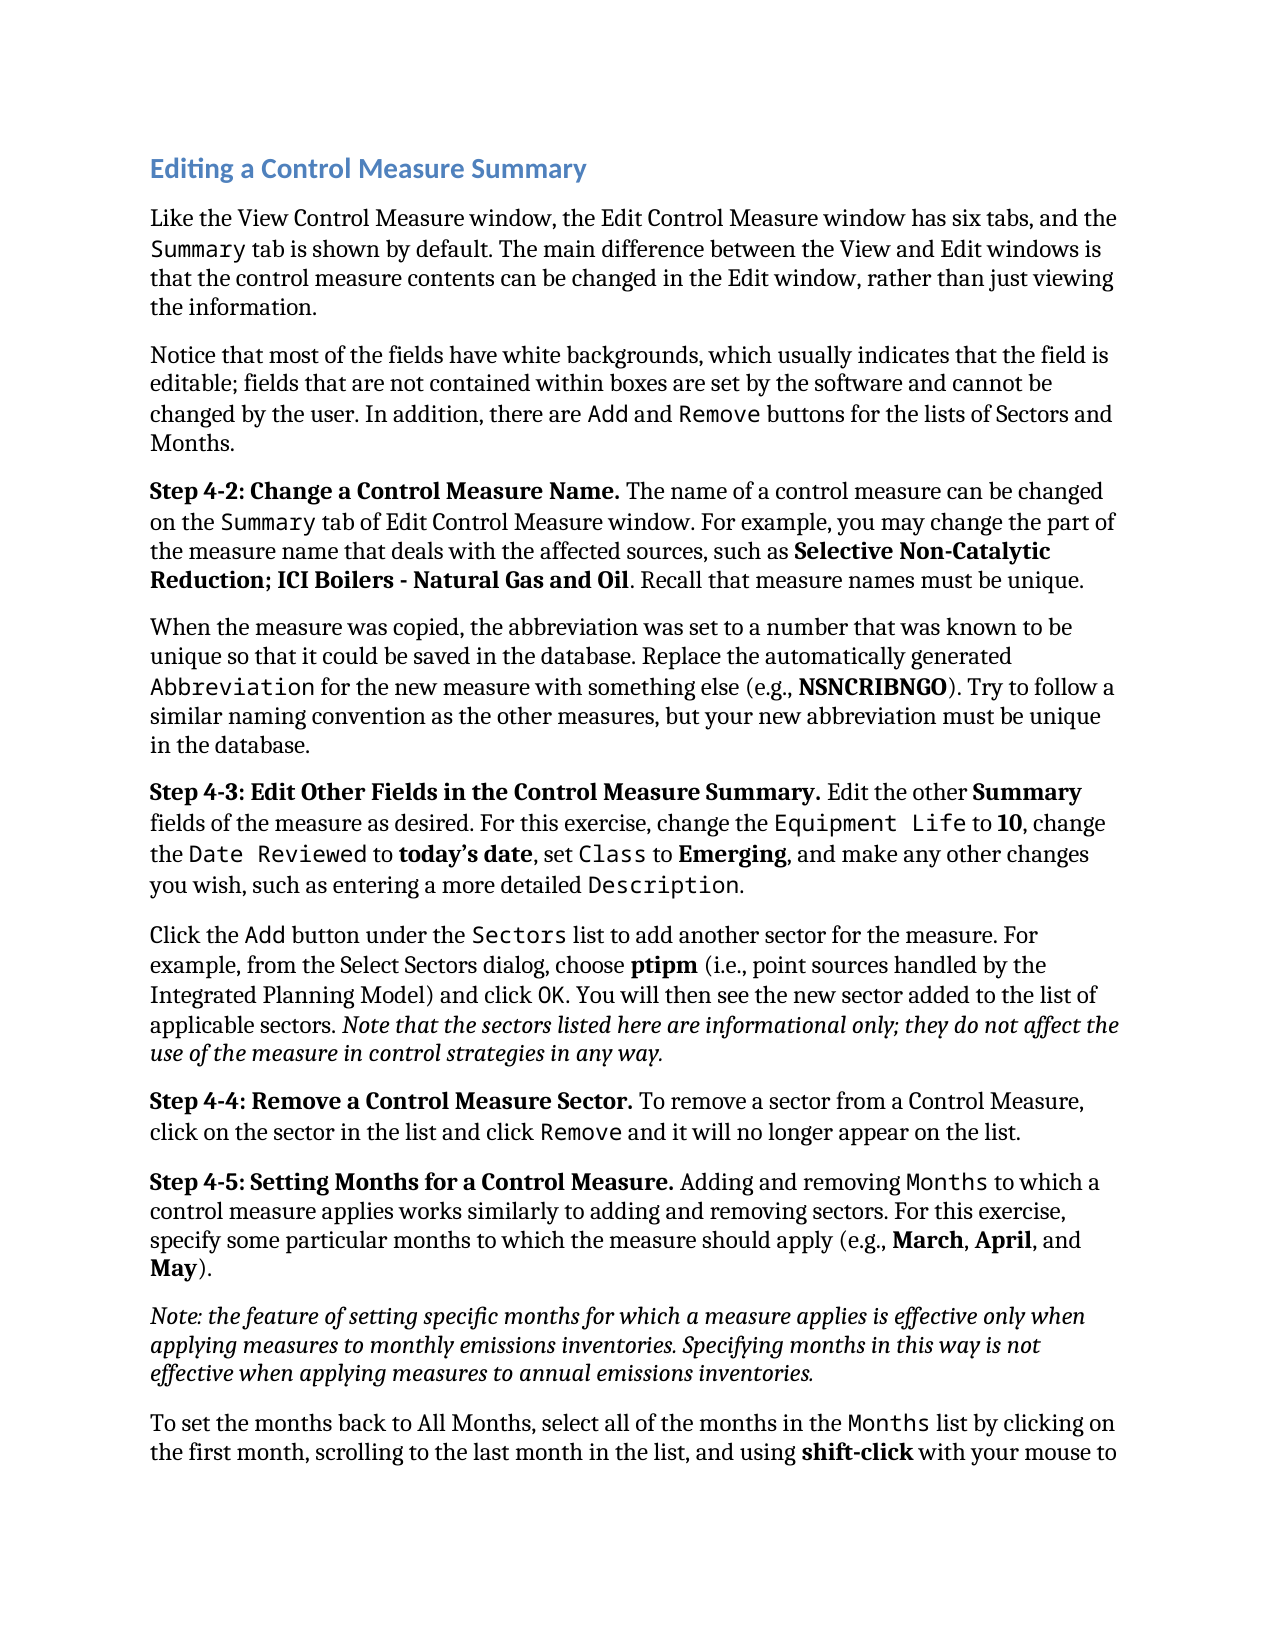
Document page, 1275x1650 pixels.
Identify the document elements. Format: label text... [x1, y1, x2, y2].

text Note: the feature of setting specific months for which a measure applies is effective only when applying measures to monthly emissions inventories. Specifying months in this way is not effective when applying measures to annual emissions inventories. [150, 1302, 1125, 1388]
text Click the Add button under the Sectors list to add another sector for the measure. For example, from the Select Sectors dialog, choose ptipm (i.e., point sources handled by the Integrated Planning Model) and click OK. You will then see the new sector added to the list of applicable sectors. Note that the sectors listed here are informational only; they do not affect the use of the measure in control strategies in any way. [150, 919, 1125, 1068]
text Step 4-2: Change a Control Measure Name. The name of a control measure can be changed on the Summary tab of Edit Control Measure window. For example, you may change the part of the measure name that deals with the affected sources, such as Selective Non-Catalytic Reduction; ICI Boilers - Natural Gas and Oil. Recall that measure names must be unique. [150, 477, 1125, 594]
text When the measure was copied, the abbreviation was set to a number that was known to be unique so that it could be saved in the database. Replace the automatically generated Abbreviation for the new measure with something else (e.g., NSNCRIBNGO). Try to follow a similar naming convention as the other measures, but your new abbreviation must be unique in the database. [150, 613, 1125, 759]
subtitle Editing a Control Measure Summary [150, 150, 1125, 186]
text Notice that most of the fields have white backgrounds, which usually indicates that the field is editable; fields that are not contained within boxes are set by the software and cannot be changed by the user. In addition, there are Add and Remove buttons for the lists of Sectors and Months. [150, 341, 1125, 458]
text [150, 1407, 1125, 1467]
text Step 4-4: Remove a Control Measure Sector. To remove a sector from a Control Measure, click on the sector in the list and click Remove and it will no longer appear on the list. [150, 1087, 1125, 1147]
text Step 4-5: Setting Months for a Control Measure. Adding and removing Months to which a control measure applies works similarly to adding and removing sectors. For this exercise, specify some particular months to which the measure should apply (e.g., March, April, and May). [150, 1166, 1125, 1283]
text Like the View Control Measure window, the Edit Control Measure window has six tabs, and the Summary tab is shown by default. The main difference between the View and Edit windows is that the control measure contents can be changed in the Edit window, rather than just viewing the information. [150, 204, 1125, 322]
text Step 4-3: Edit Other Fields in the Control Measure Summary. Edit the other Summary fields of the measure as desired. For this exercise, change the Equipment Life to 10, change the Date Reviewed to today’s date, set Class to Emerging, and make any other changes you wish, such as entering a more detailed Description. [150, 778, 1125, 901]
